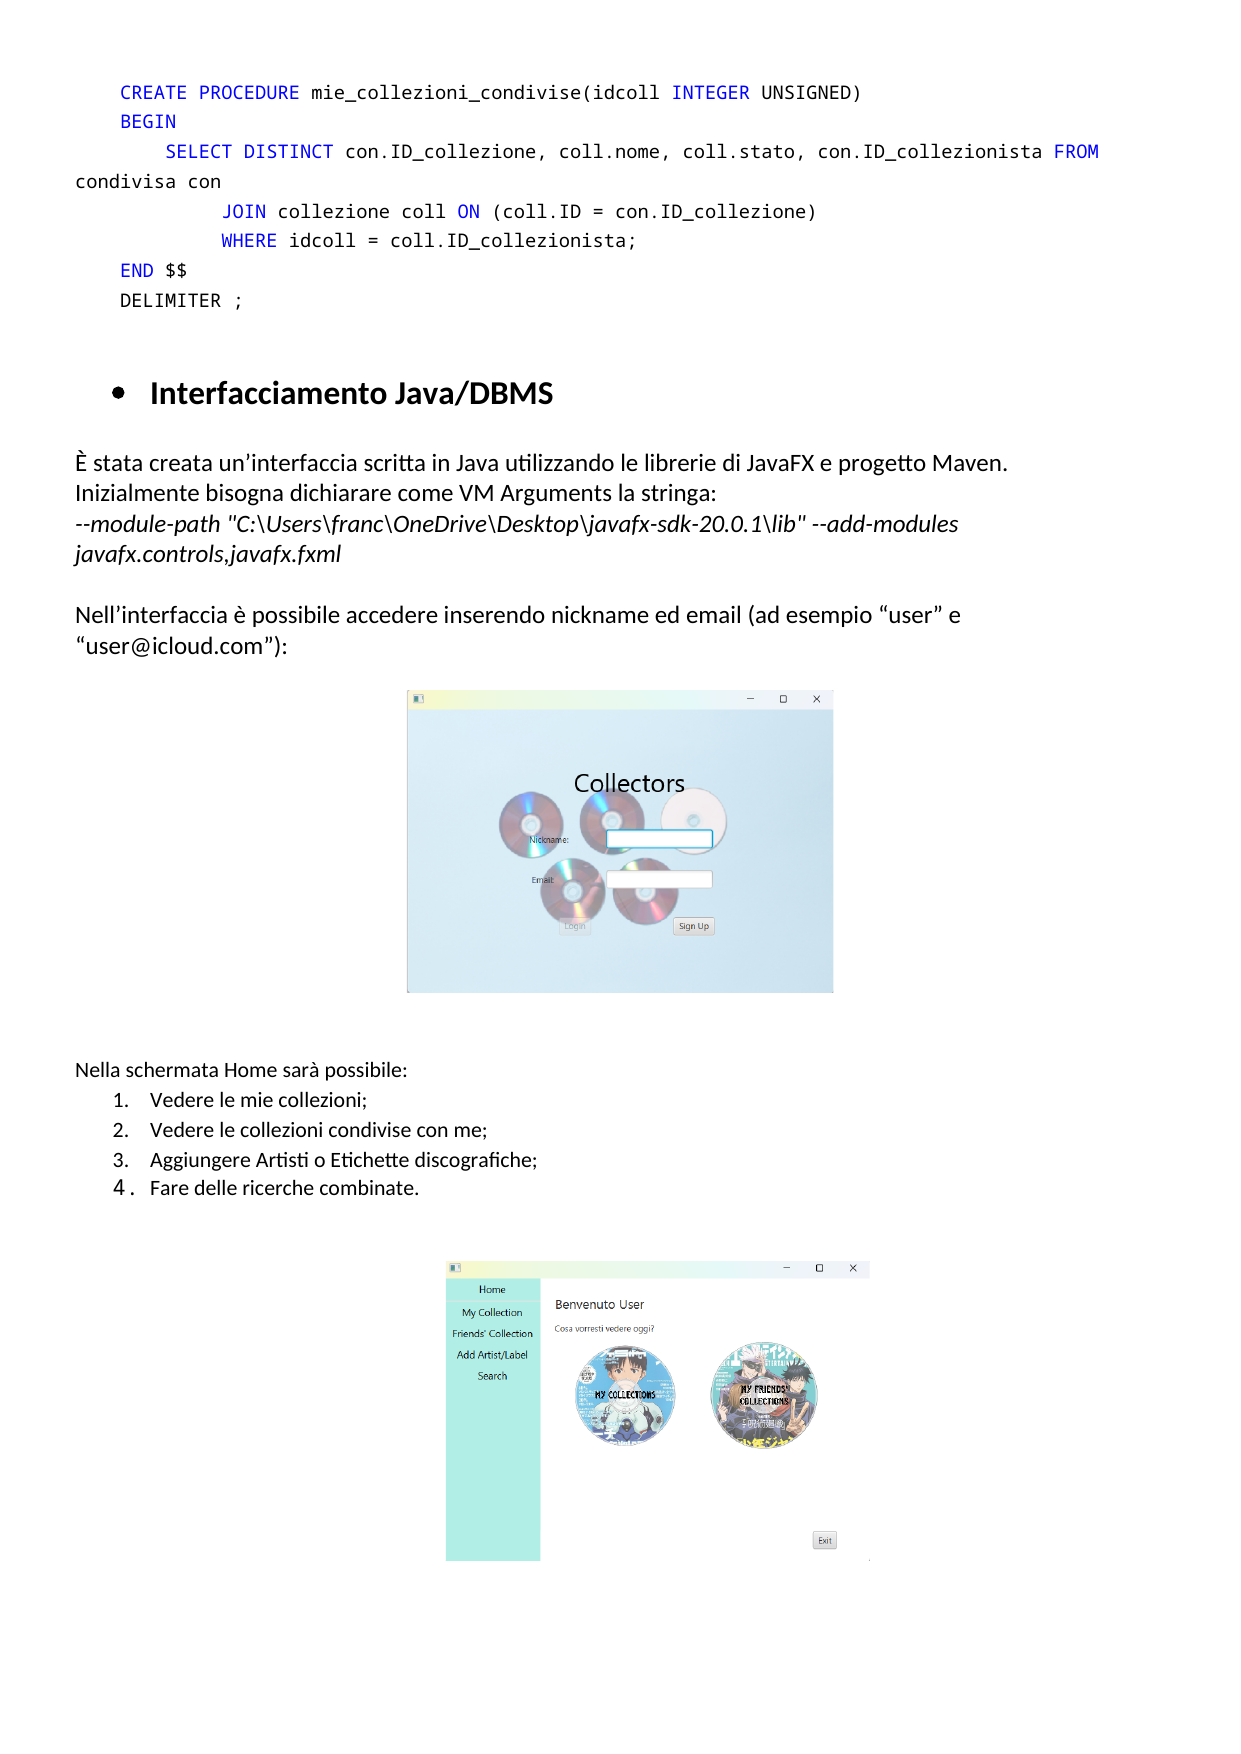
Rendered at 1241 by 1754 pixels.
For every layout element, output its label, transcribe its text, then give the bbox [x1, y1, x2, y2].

text Nella schermata Home sarà possibile: [75, 1054, 1165, 1083]
list Interfacciamento Java/DBMS [112, 372, 1165, 413]
text DELIMITER ; [75, 283, 1165, 312]
text Inizialmente bisogna dichiarare come VM Arguments la stringa: [75, 477, 1165, 508]
list Aggiungere Artisti o Etichette discografiche; [112, 1143, 1165, 1172]
text SELECT DISTINCT con.ID_collezione, coll.nome, coll.stato, con.ID_collezionista FROM condivisa con [75, 134, 1165, 194]
text END $$ [75, 253, 1165, 283]
text CREATE PROCEDURE mie_collezioni_condivise(idcoll INTEGER UNSIGNED) [75, 75, 1165, 105]
text WHERE idcoll = coll.ID_collezionista; [75, 223, 1165, 253]
list Fare delle ricerche combinate. [112, 1172, 1165, 1202]
text --module-path "C:\Users\franc\OneDrive\Desktop\javafx-sdk-20.0.1\lib" --add-modules javafx.controls,javafx.fxml [75, 508, 1165, 569]
text È stata creata un’interfaccia scritta in Java utilizzando le librerie di JavaFX e progetto Maven. [75, 447, 1165, 477]
text BEGIN [75, 105, 1165, 134]
picture [406, 690, 834, 993]
list Vedere le collezioni condivise con me; [112, 1113, 1165, 1143]
list Vedere le mie collezioni; [112, 1083, 1165, 1113]
text JOIN collezione coll ON (coll.ID = con.ID_collezione) [75, 194, 1165, 223]
text Nell’interfaccia è possibile accedere inserendo nickname ed email (ad esempio “user” e “user@icloud.com”): [75, 599, 1165, 660]
picture [445, 1261, 870, 1561]
